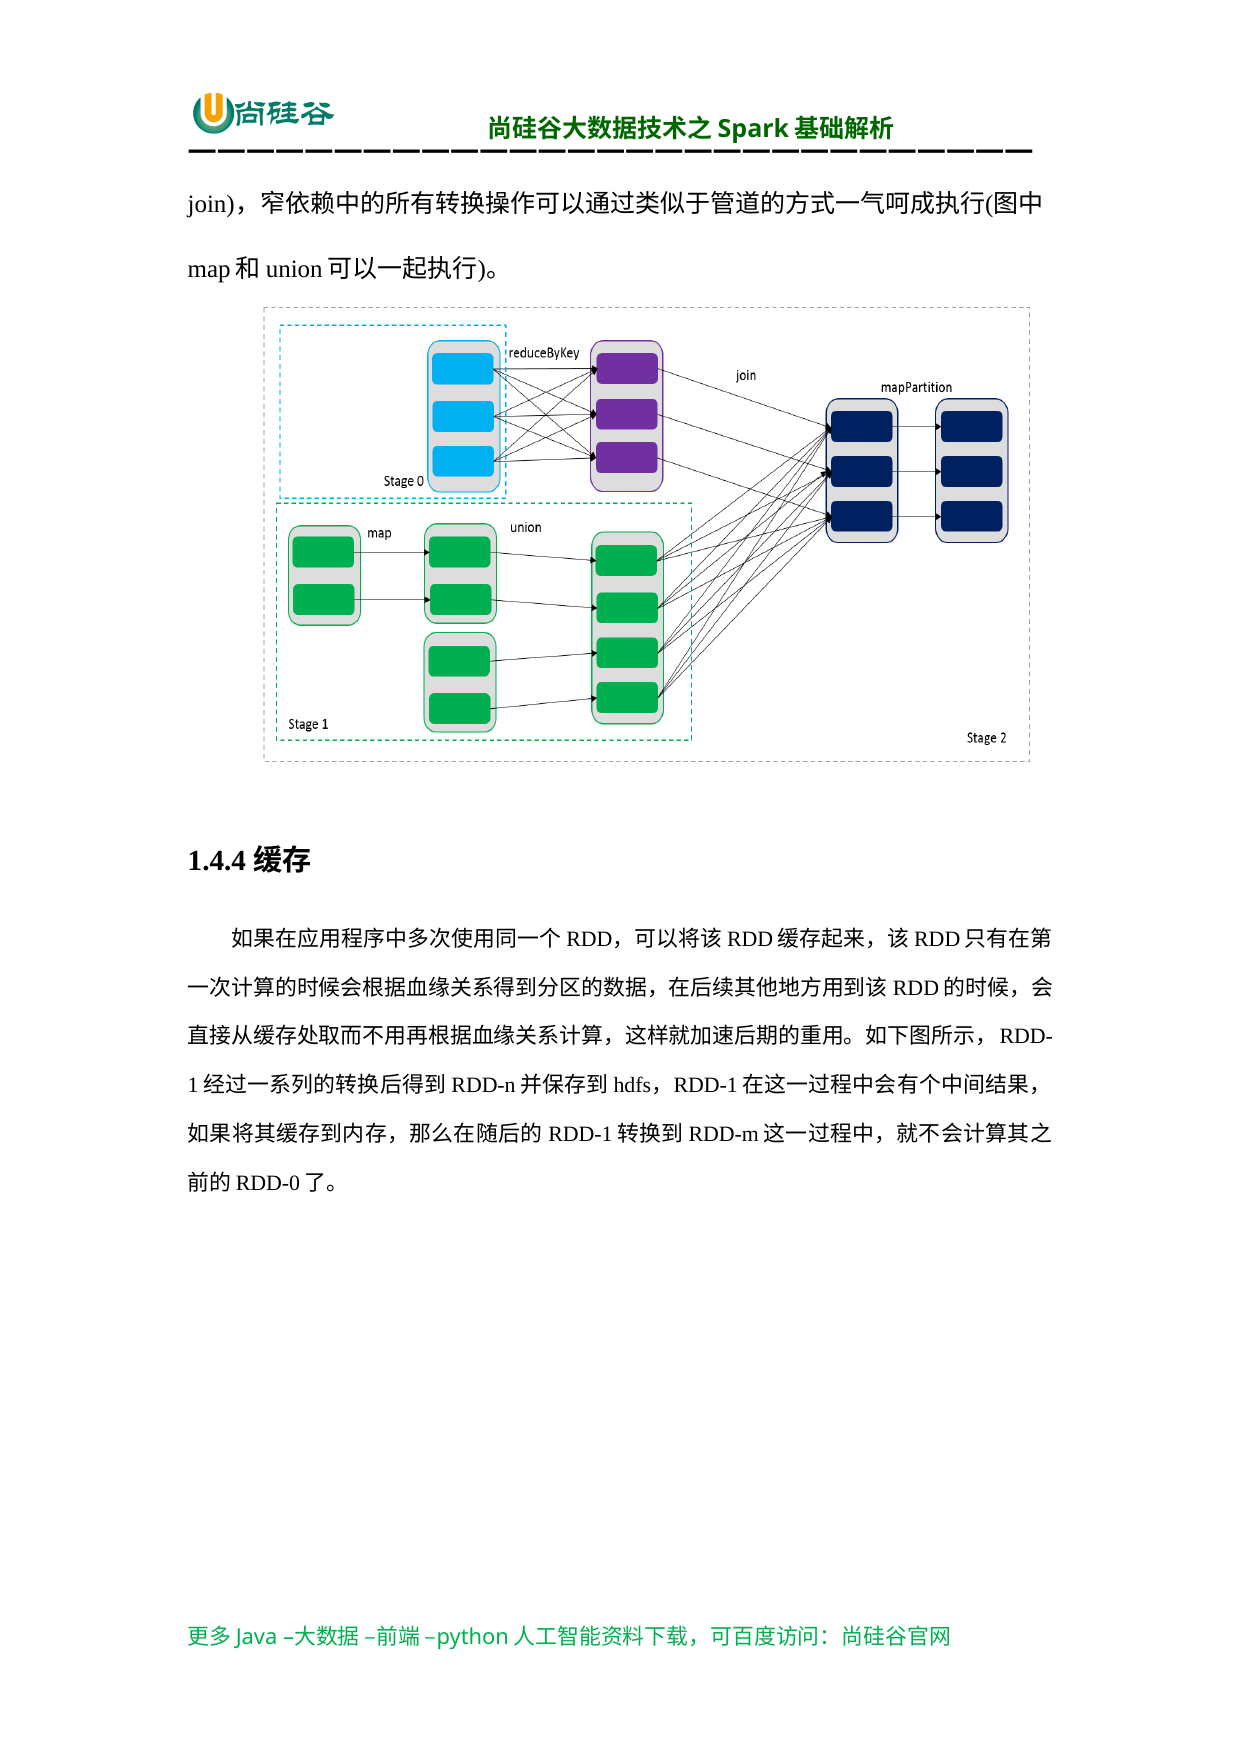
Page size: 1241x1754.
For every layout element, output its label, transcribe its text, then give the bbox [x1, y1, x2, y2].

text 如果在应用程序中多次使用同一个RDD，可以将该RDD缓存起来，该RDD只有在第一次计算的时候会根据血缘关系得到分区的数据，在后续其他地方用到该RDD的时候，会直接从缓存处取而不用再根据血缘关系计算，这样就加速后期的重用。如下图所示，RDD-1经过一系列的转换后得到RDD-n并保存到hdfs，RDD-1在这一过程中会有个中间结果，如果将其缓存到内存，那么在随后的RDD-1转换到RDD-m这一过程中，就不会计算其之前的RDD-0了。 [187, 921, 1053, 1197]
subtitle 1.4.4 缓存 [187, 825, 1053, 890]
picture [255, 298, 1038, 768]
picture [187, 88, 338, 138]
